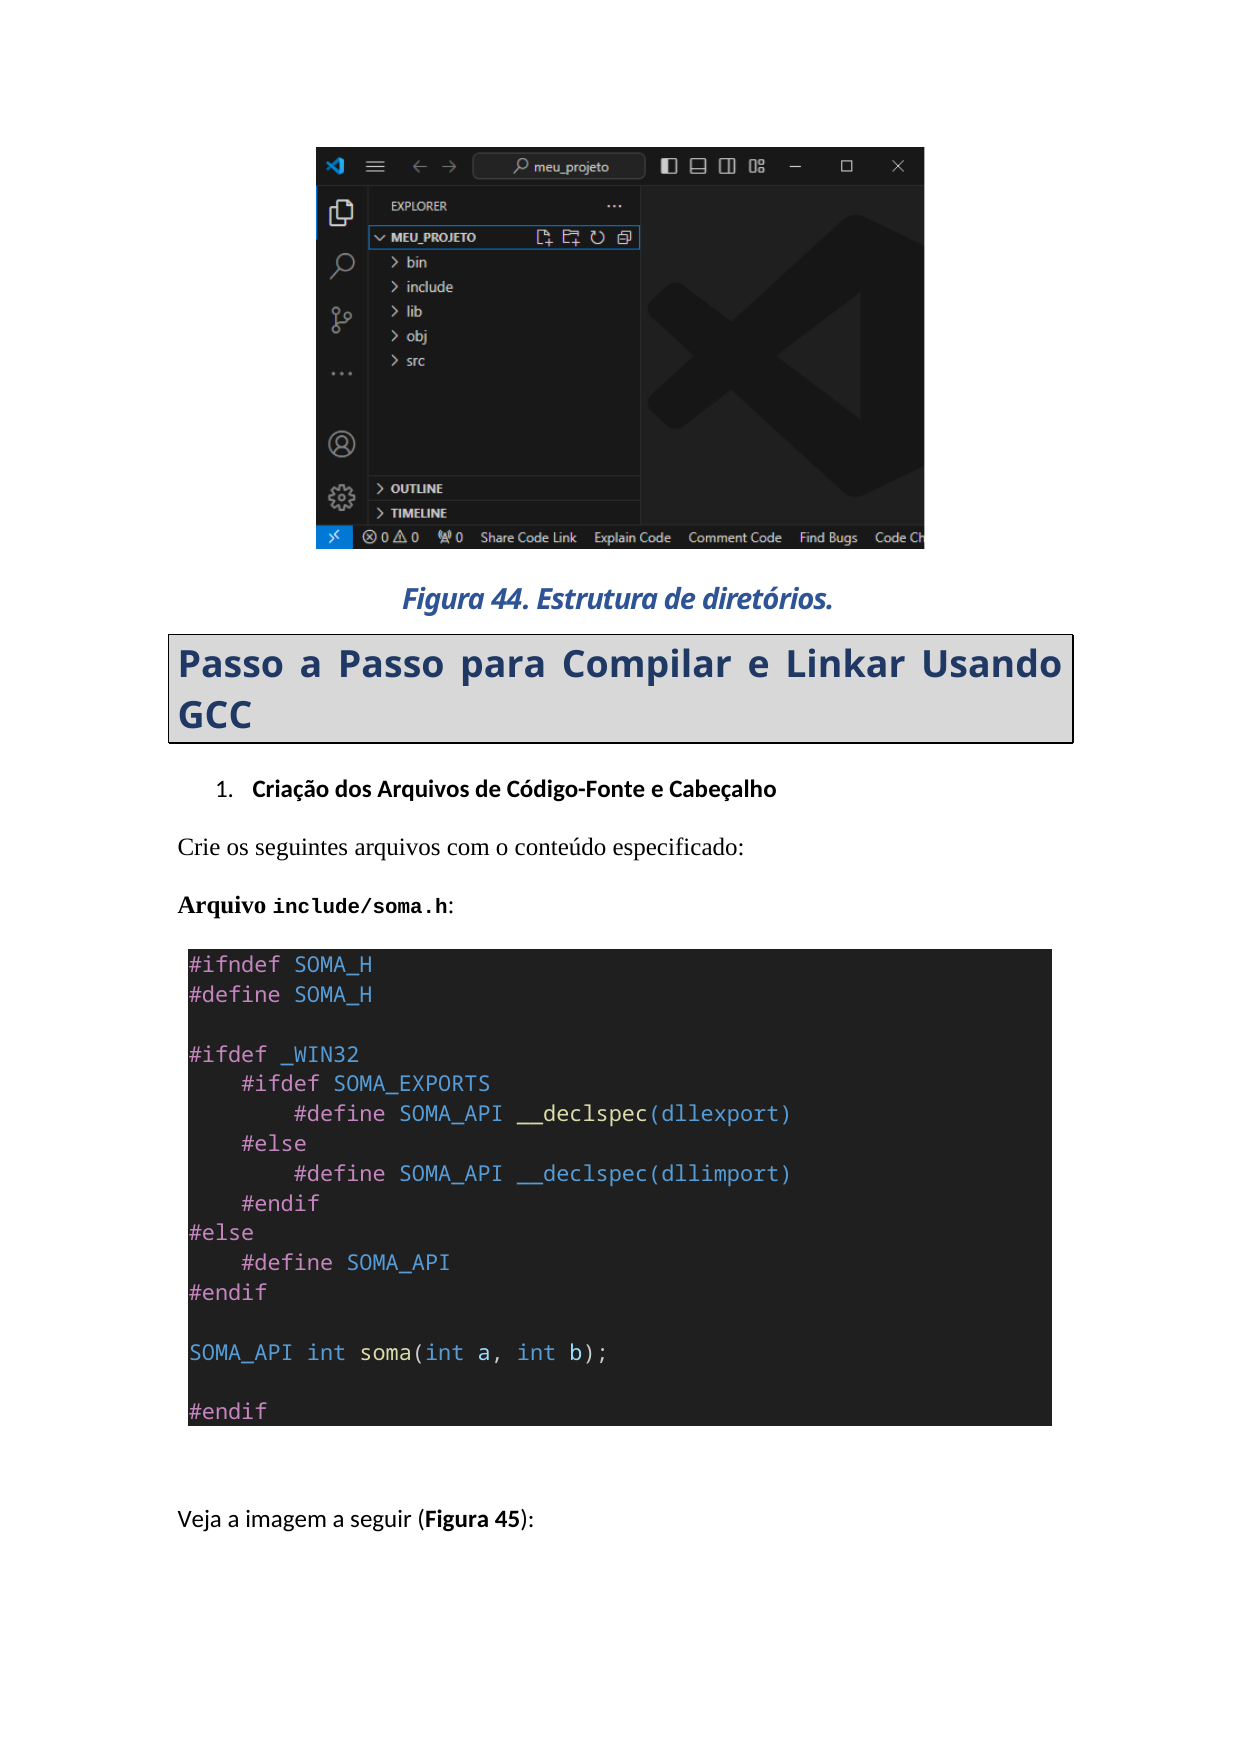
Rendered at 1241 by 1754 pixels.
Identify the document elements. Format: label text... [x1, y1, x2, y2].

text Veja a imagem a seguir (Figura 45): [177, 1503, 1063, 1534]
text Arquivo include/soma.h: [177, 890, 1063, 920]
text Crie os seguintes arquivos com o conteúdo especificado: [177, 832, 1063, 861]
list Criação dos Arquivos de Código-Fonte e Cabeçalho [215, 773, 1063, 803]
picture [316, 147, 925, 549]
subtitle Passo a Passo para Compilar e Linkar Usando GCC [169, 635, 1072, 742]
text Figura 44. Estrutura de diretórios. [177, 578, 1063, 618]
table_header #ifndef SOMA_H #define SOMA_H #ifdef _WIN32 #ifdef SOMA_EXPORTS #define SOMA_API __declspec(dllexport) #else #define SOMA_API __declspec(dllimport) #endif #else #define SOMA_API #endif SOMA_API int soma(int a, int b); #endif [177, 949, 1063, 1456]
